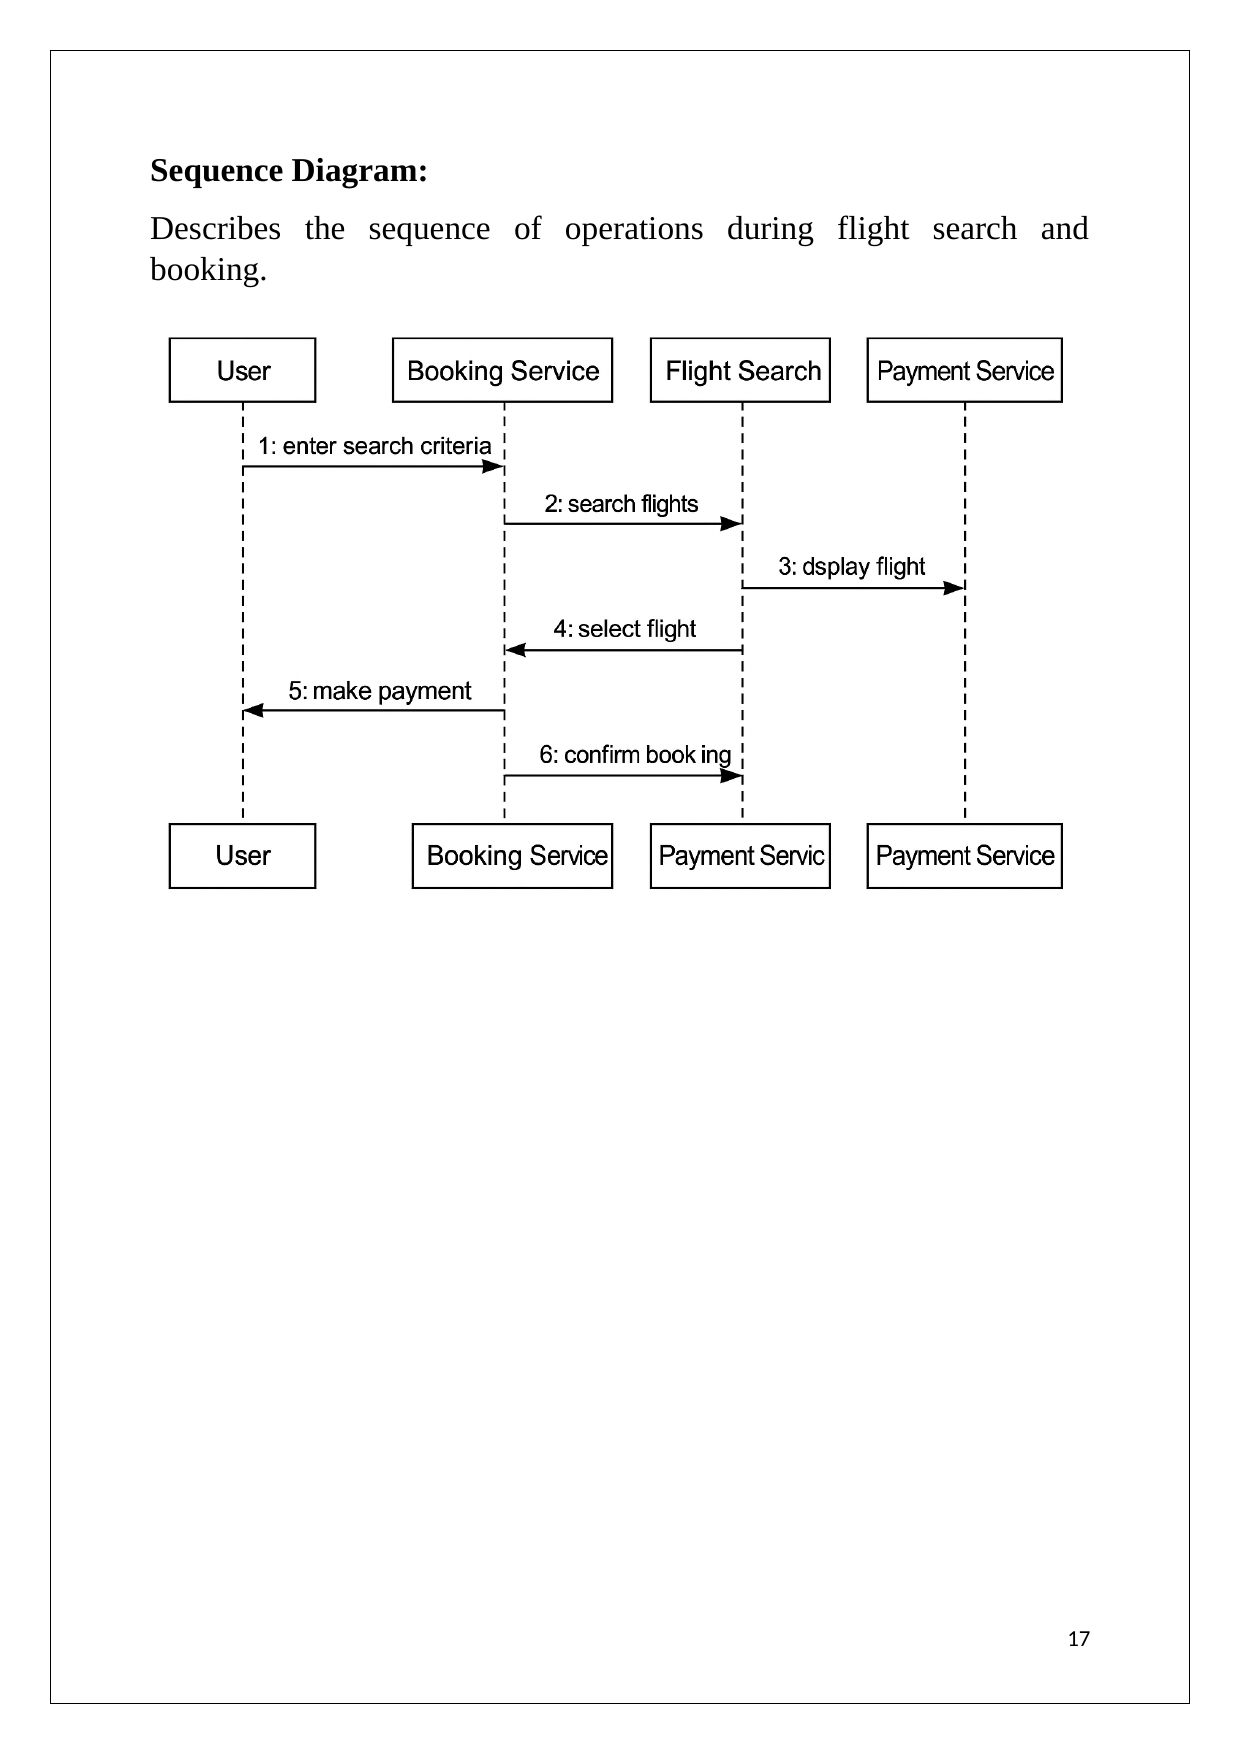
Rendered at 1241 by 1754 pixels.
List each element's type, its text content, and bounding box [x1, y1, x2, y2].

text Describes the sequence of operations during flight search and booking. [150, 208, 1090, 288]
text Sequence Diagram: [150, 150, 1090, 188]
picture [150, 307, 1091, 935]
